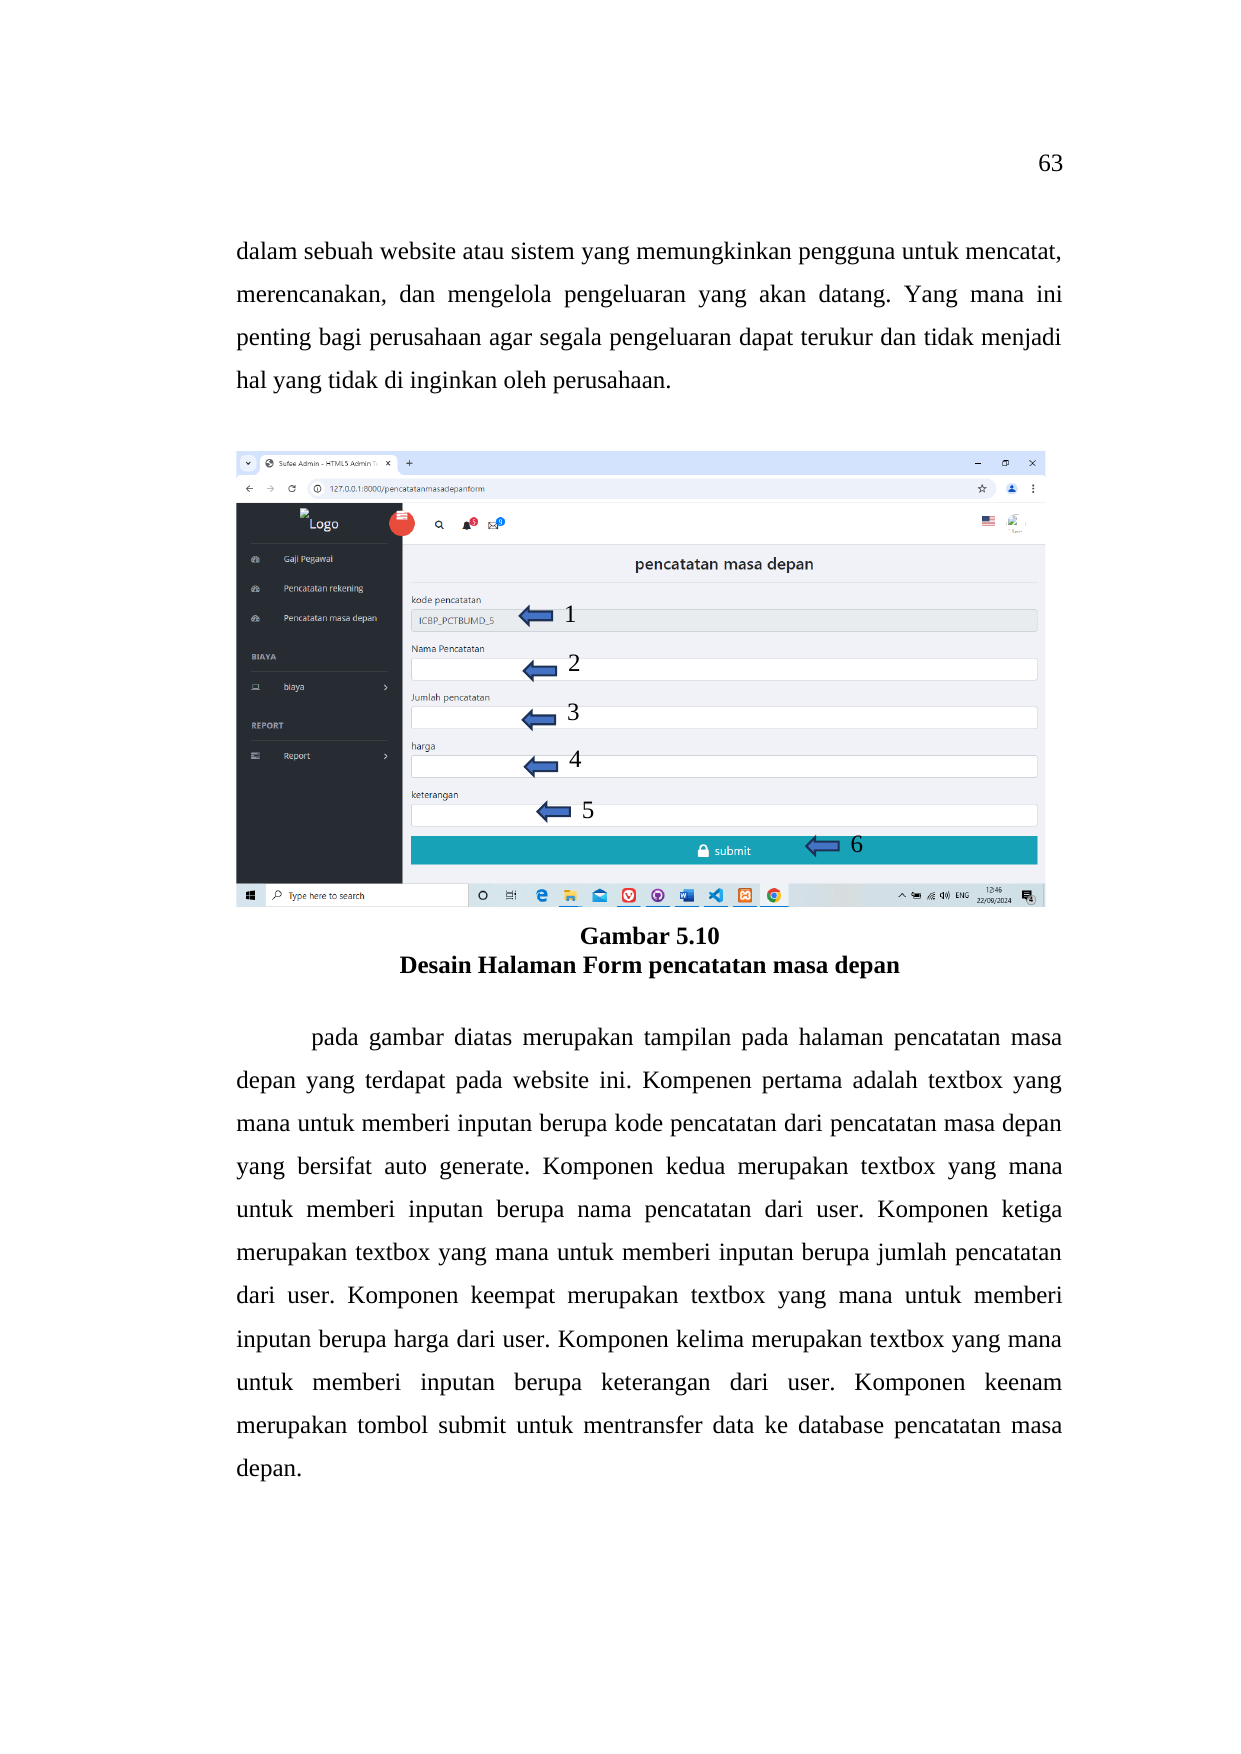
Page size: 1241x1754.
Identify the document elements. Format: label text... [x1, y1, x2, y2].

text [236, 236, 1063, 394]
picture [236, 451, 1046, 907]
text Gambar 5.10 Desain Halaman Form pencatatan masa depan [236, 921, 1063, 979]
text pada gambar diatas merupakan tampilan pada halaman pencatatan masa depan yang terdapat pada website ini. Kompenen pertama adalah textbox yang mana untuk memberi inputan berupa kode pencatatan dari pencatatan masa depan yang bersifat auto generate. Komponen kedua merupakan textbox yang mana untuk memberi inputan berupa nama pencatatan dari user. Komponen ketiga merupakan textbox yang mana untuk memberi inputan berupa jumlah pencatatan dari user. Komponen keempat merupakan textbox yang mana untuk memberi inputan berupa harga dari user. Komponen kelima merupakan textbox yang mana untuk memberi inputan berupa keterangan dari user. Komponen keenam merupakan tombol submit untuk mentransfer data ke database pencatatan masa depan. [236, 1022, 1063, 1482]
